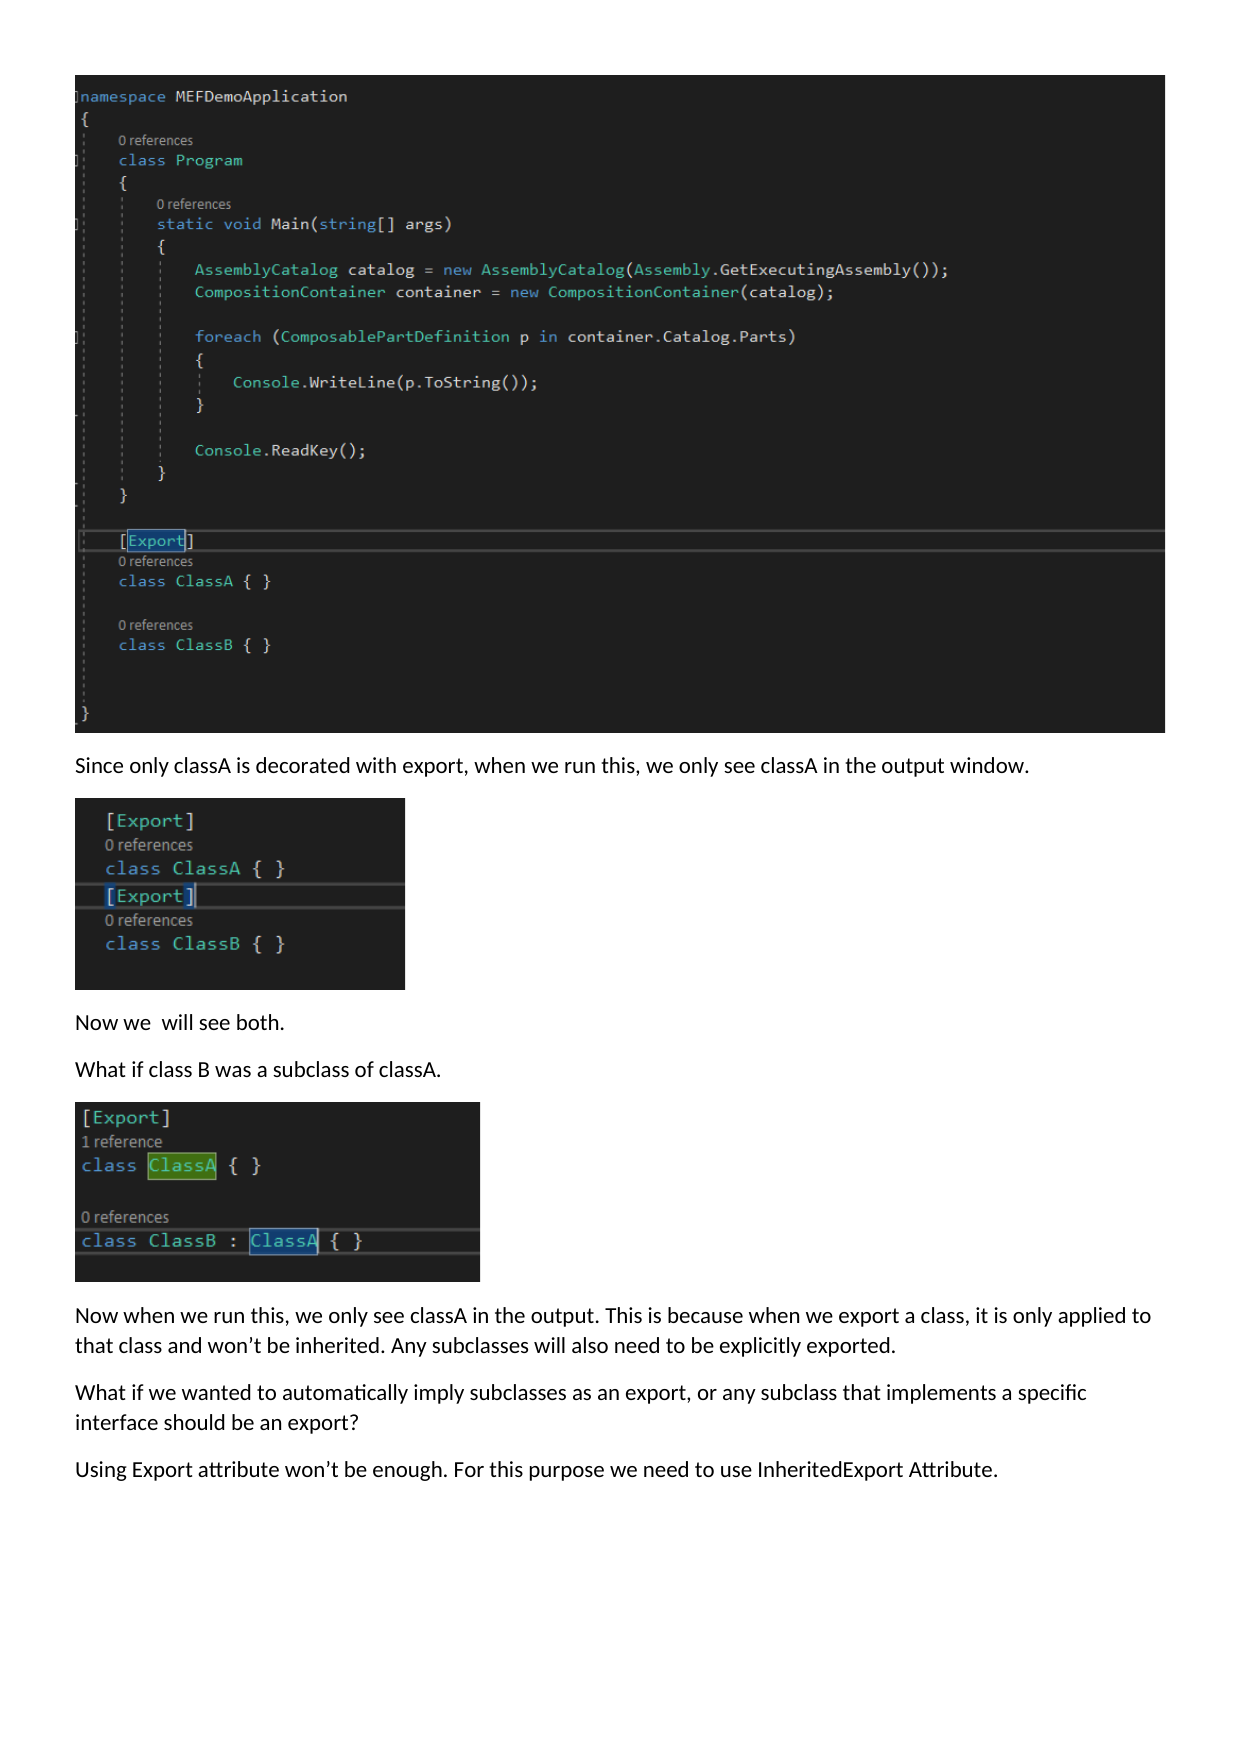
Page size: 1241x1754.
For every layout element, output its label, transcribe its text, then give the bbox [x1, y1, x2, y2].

text What if we wanted to automatically imply subclasses as an export, or any subclass that implements a specific interface should be an export? [75, 1378, 1165, 1436]
text Using Export attribute won’t be enough. For this purpose we need to use InheritedExport Attribute. [75, 1455, 1165, 1483]
text Since only classA is decorated with export, when we run this, we only see classA in the output window. [75, 751, 1165, 779]
text What if class B was a subclass of classA. [75, 1055, 1165, 1083]
picture [75, 1102, 481, 1282]
text Now we will see both. [75, 1008, 1165, 1036]
picture [75, 75, 1166, 733]
picture [75, 798, 406, 990]
text Now when we run this, we only see classA in the output. This is because when we export a class, it is only applied to that class and won’t be inherited. Any subclasses will also need to be explicitly exported. [75, 1301, 1165, 1359]
